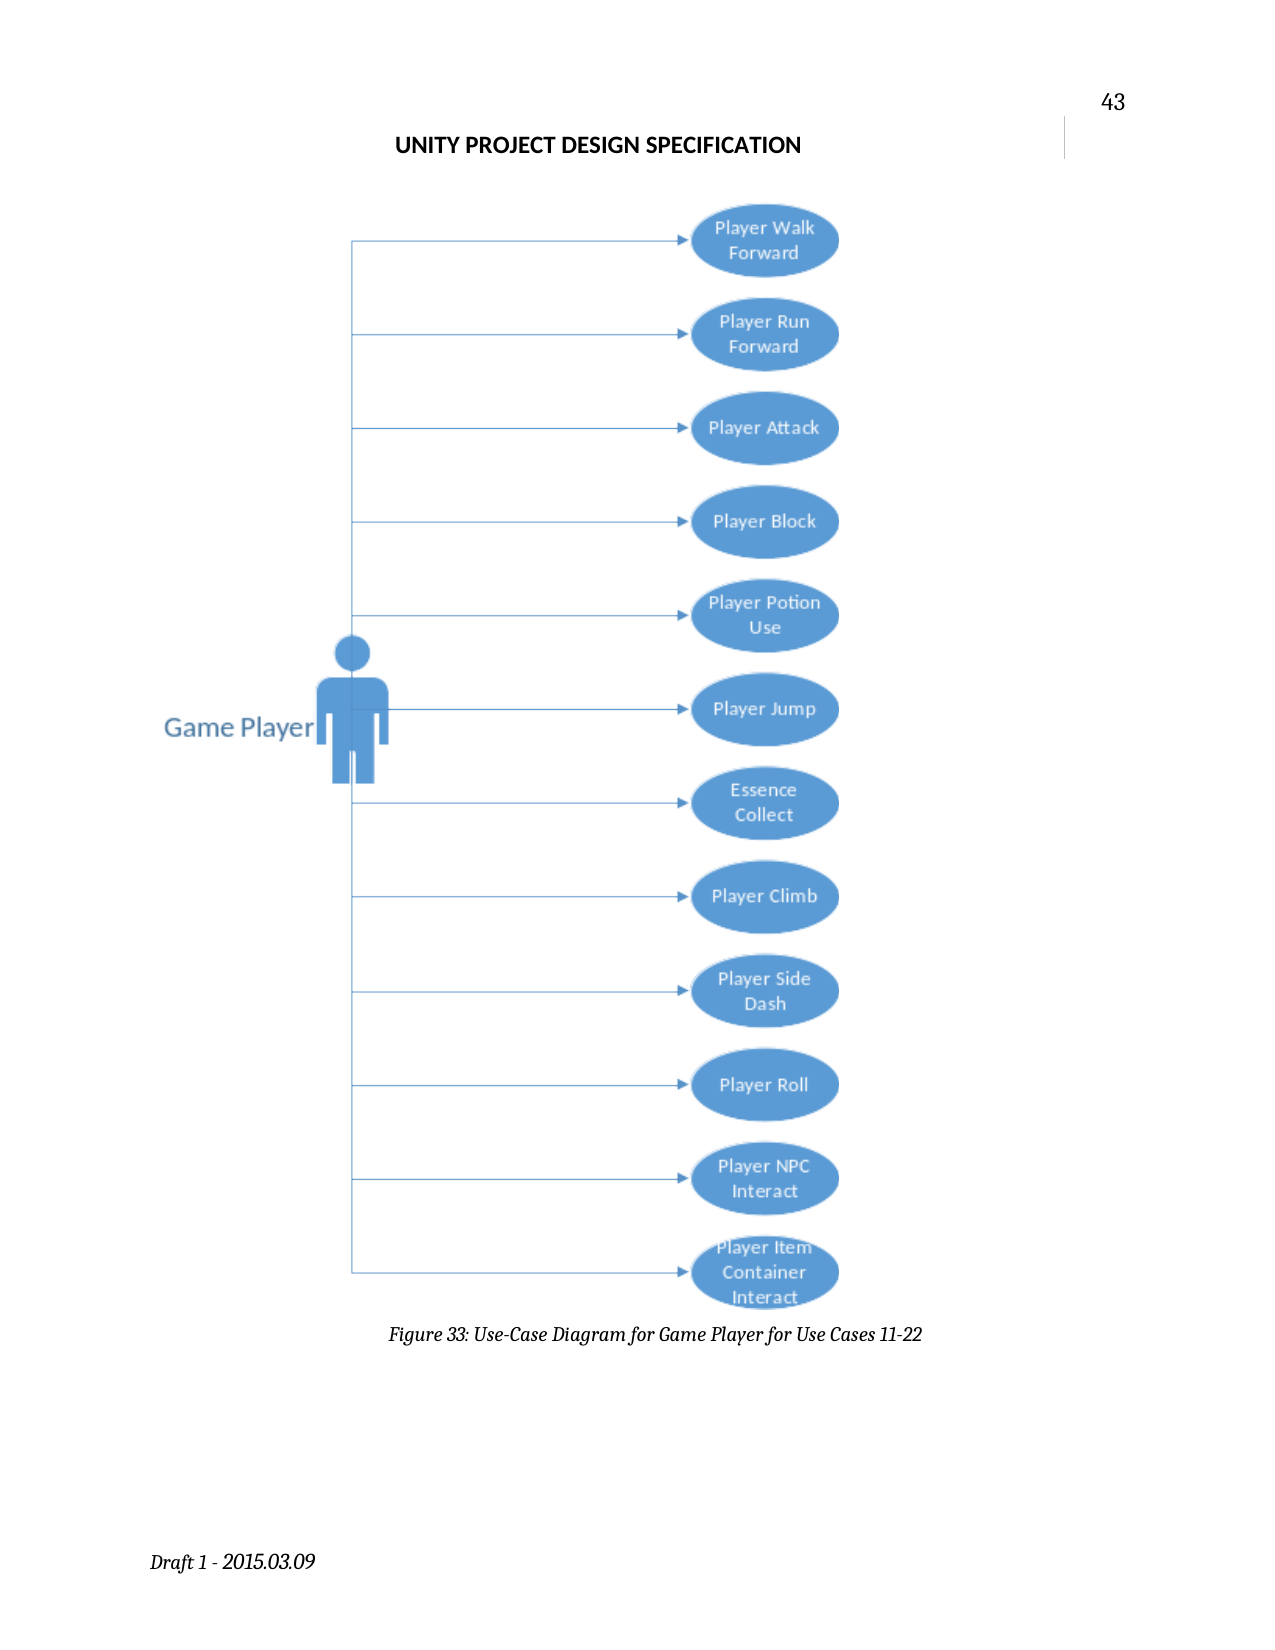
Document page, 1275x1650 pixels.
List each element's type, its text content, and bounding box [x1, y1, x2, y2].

text Figure 33: Use-Case Diagram for Game Player for Use Cases 11-22 [187, 1322, 1125, 1346]
